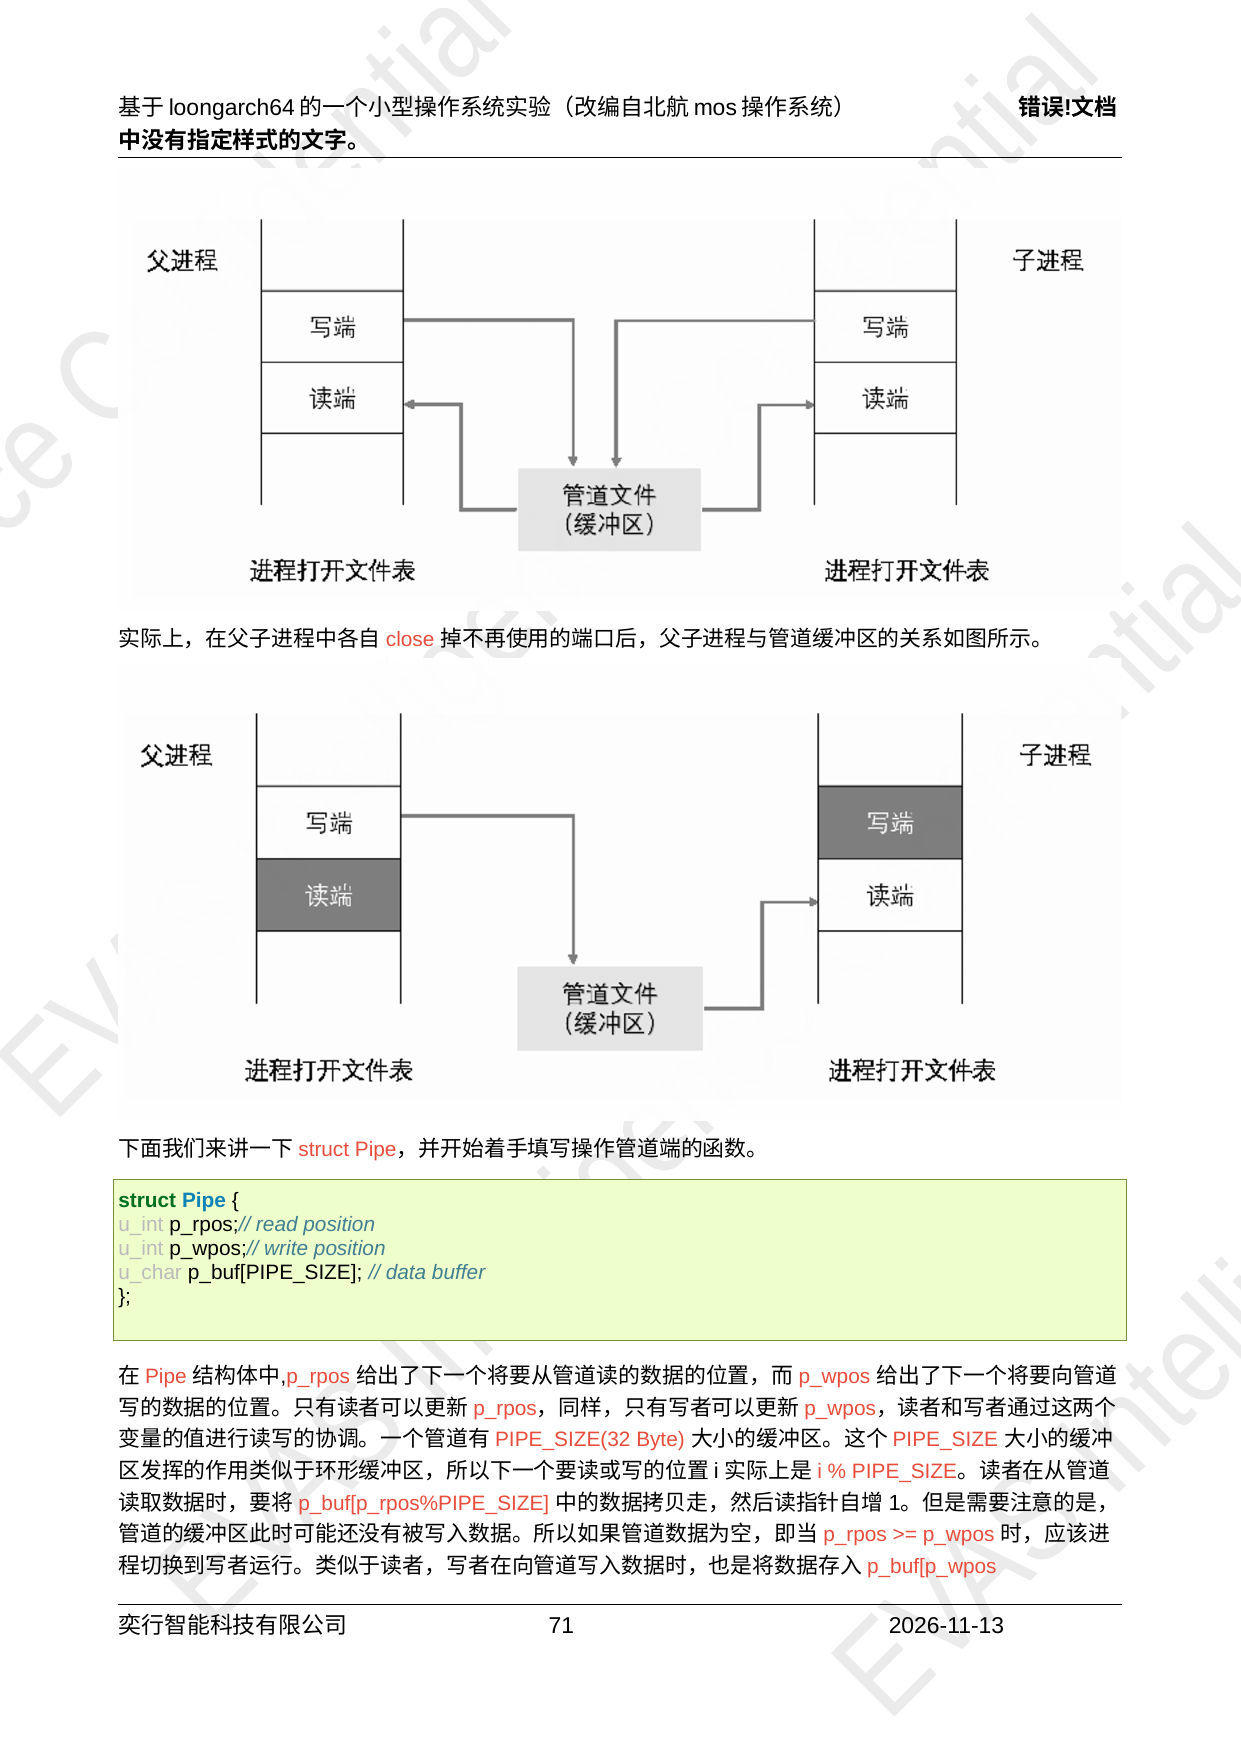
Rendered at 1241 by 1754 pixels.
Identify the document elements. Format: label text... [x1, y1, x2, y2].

text 下面我们来讲一下 struct Pipe，并开始着手填写操作管道端的函数。 [118, 1131, 1122, 1162]
picture [118, 658, 1122, 1121]
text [118, 1358, 1122, 1580]
text 实际上，在父子进程中各自 close 掉不再使用的端口后，父子进程与管道缓冲区的关系如图所示。 [118, 621, 1122, 653]
text struct Pipe { u_int p_rpos; // read position u_int p_wpos; // write position u_char p_buf[PIPE_SIZE]; // data buffer }; [114, 1180, 1126, 1340]
picture [118, 168, 1122, 611]
